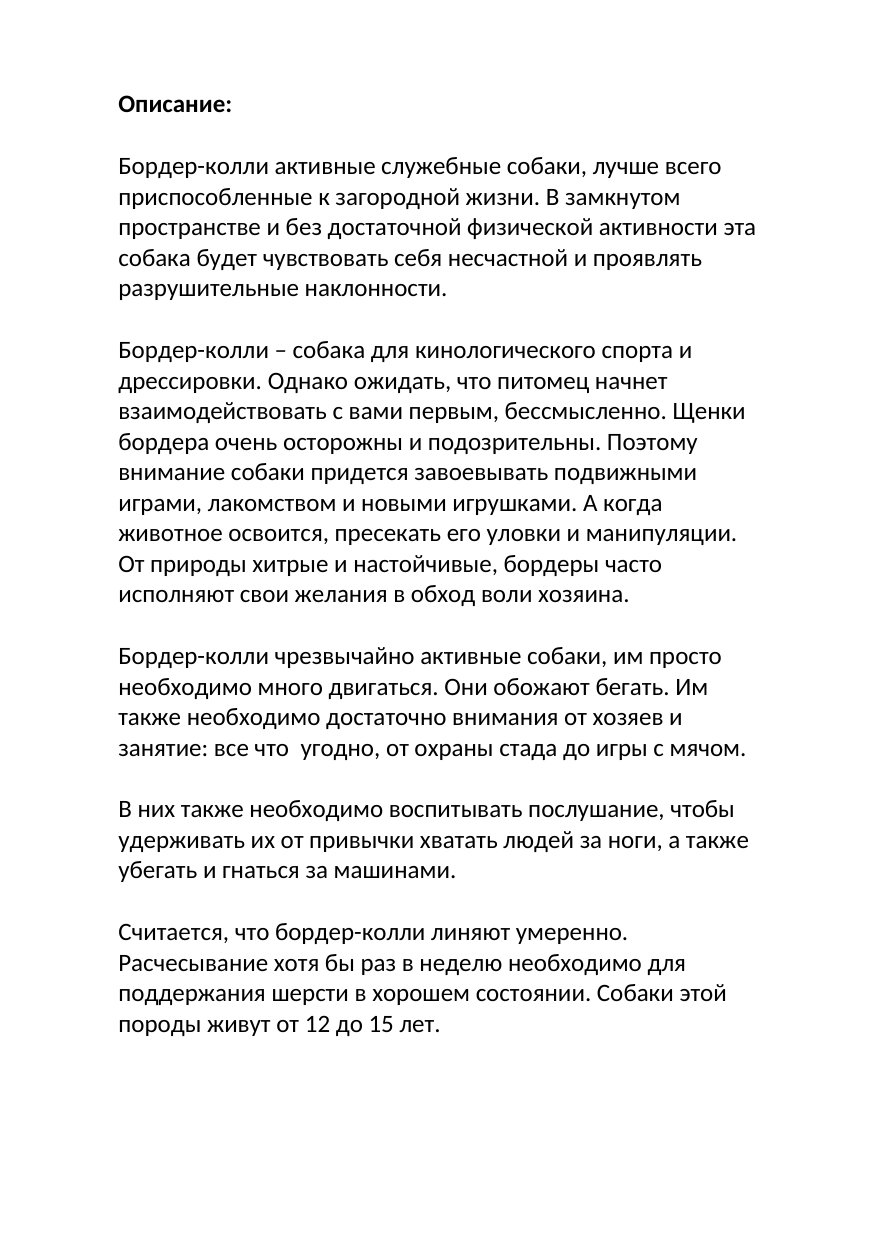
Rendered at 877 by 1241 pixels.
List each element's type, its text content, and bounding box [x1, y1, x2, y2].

text Считается, что бордер-колли линяют умеренно. Расчесывание хотя бы раз в неделю необходимо для поддержания шерсти в хорошем состоянии. Собаки этой породы живут от 12 до 15 лет. [118, 916, 759, 1038]
text В них также необходимо воспитывать послушание, чтобы удерживать их от привычки хватать людей за ноги, а также убегать и гнаться за машинами. [118, 793, 759, 885]
text Бордер-колли активные служебные собаки, лучше всего приспособленные к загородной жизни. В замкнутом пространстве и без достаточной физической активности эта собака будет чувствовать себя несчастной и проявлять разрушительные наклонности. [118, 150, 759, 303]
text Бордер-колли – собака для кинологического спорта и дрессировки. Однако ожидать, что питомец начнет взаимодействовать с вами первым, бессмысленно. Щенки бордера очень осторожны и подозрительны. Поэтому внимание собаки придется завоевывать подвижными играми, лакомством и новыми игрушками. А когда животное освоится, пресекать его уловки и манипуляции. От природы хитрые и настойчивые, бордеры часто исполняют свои желания в обход воли хозяина. [118, 334, 759, 609]
text Бордер-колли чрезвычайно активные собаки, им просто необходимо много двигаться. Они обожают бегать. Им также необходимо достаточно внимания от хозяев и занятие: все что угодно, от охраны стада до игры с мячом. [118, 640, 759, 762]
text Описание: [118, 89, 759, 119]
